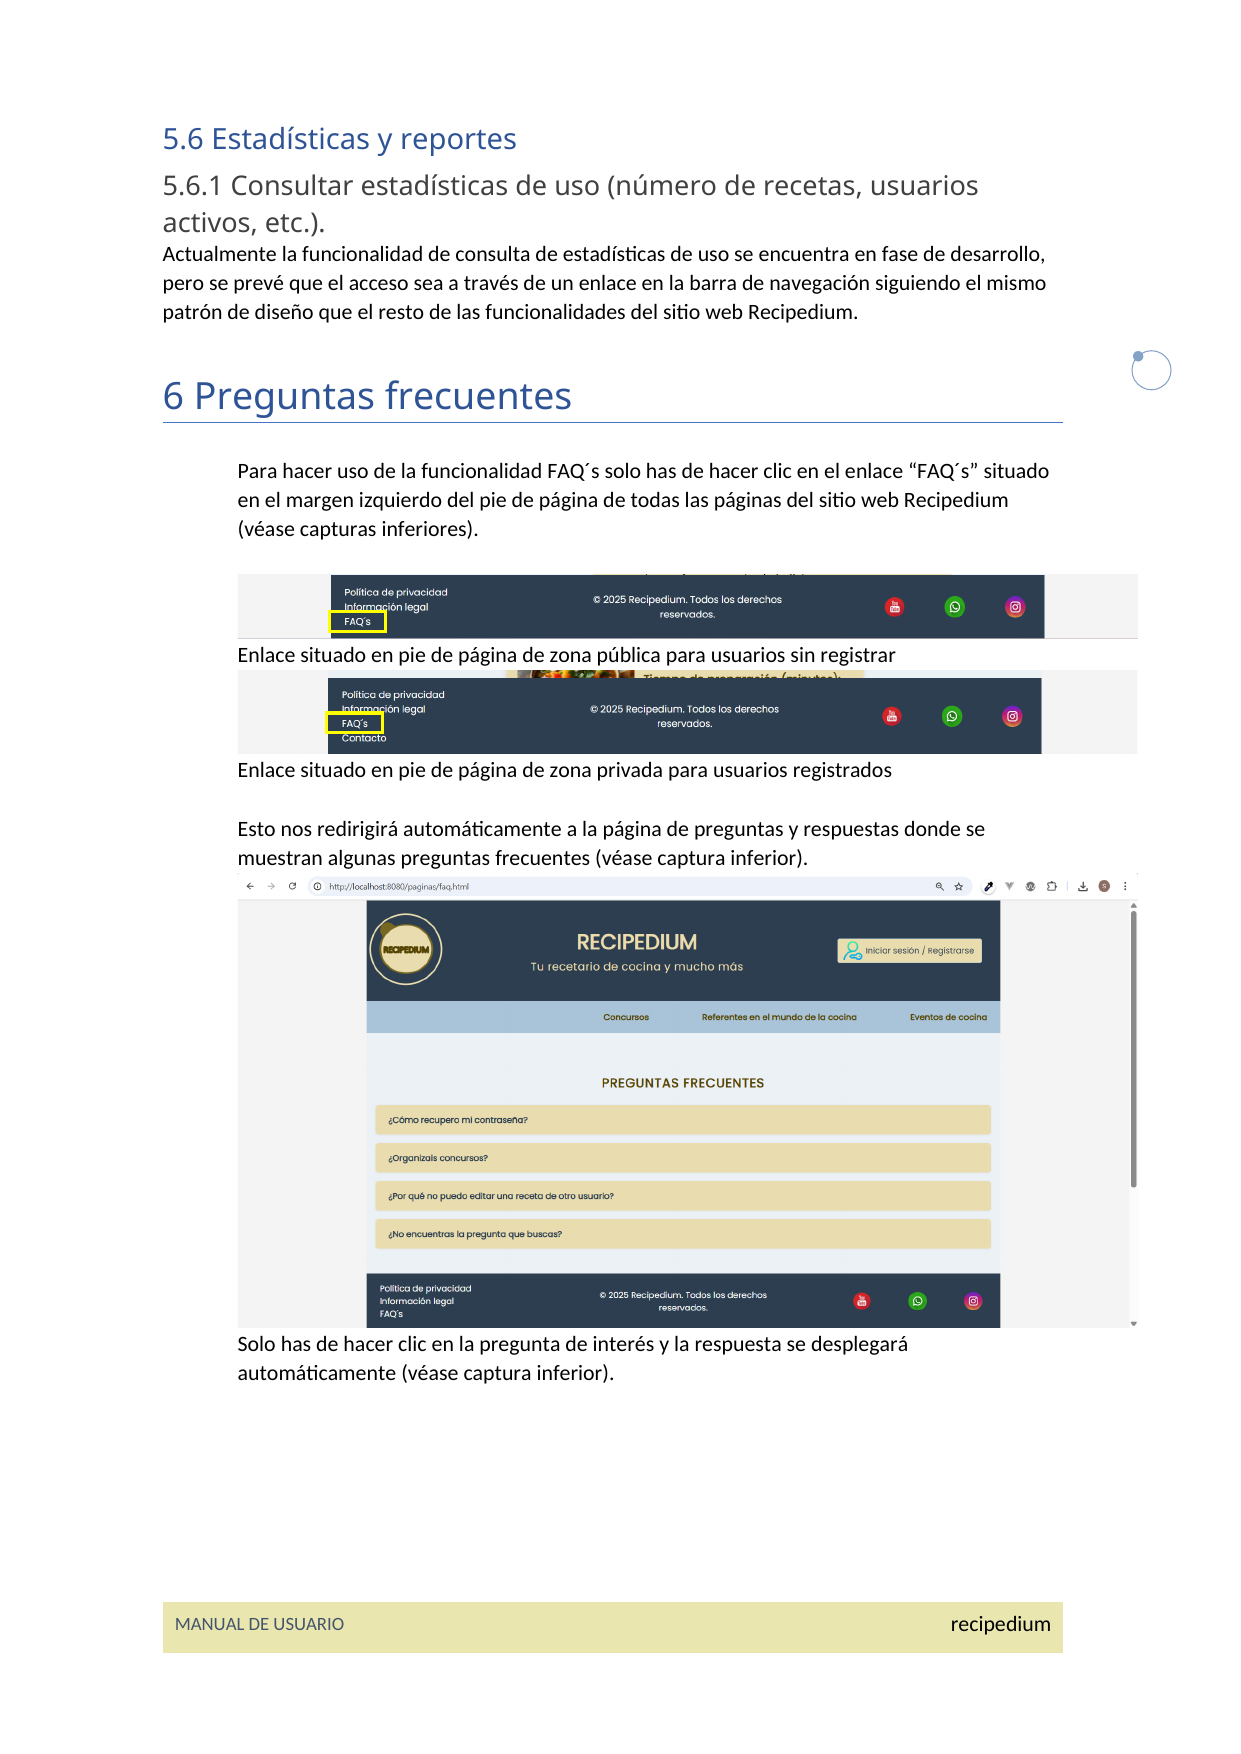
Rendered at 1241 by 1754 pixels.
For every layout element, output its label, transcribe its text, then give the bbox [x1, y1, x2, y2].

list Solo has de hacer clic en la pregunta de interés y la respuesta se desplegará automáticamente (véase captura inferior). [237, 1330, 1063, 1386]
subtitle 5.6.1 Consultar estadísticas de uso (número de recetas, usuarios activos, etc.). [162, 166, 1063, 240]
picture [237, 670, 1138, 754]
picture [237, 873, 1138, 1328]
list Para hacer uso de la funcionalidad FAQ´s solo has de hacer clic en el enlace “FAQ´s” situado en el margen izquierdo del pie de página de todas las páginas del sitio web Recipedium (véase capturas inferiores). [237, 457, 1063, 542]
text Actualmente la funcionalidad de consulta de estadísticas de uso se encuentra en fase de desarrollo, pero se prevé que el acceso sea a través de un enlace en la barra de navegación siguiendo el mismo patrón de diseño que el resto de las funcionalidades del sitio web Recipedium. [162, 240, 1063, 325]
list Enlace situado en pie de página de zona privada para usuarios registrados [237, 757, 1063, 783]
picture [237, 574, 1138, 639]
subtitle 6 Preguntas frecuentes [162, 369, 1063, 423]
subtitle 5.6 Estadísticas y reportes [162, 118, 1063, 158]
list Esto nos redirigirá automáticamente a la página de preguntas y respuestas donde se muestran algunas preguntas frecuentes (véase captura inferior). [237, 815, 1063, 871]
list Enlace situado en pie de página de zona pública para usuarios sin registrar [237, 641, 1063, 667]
